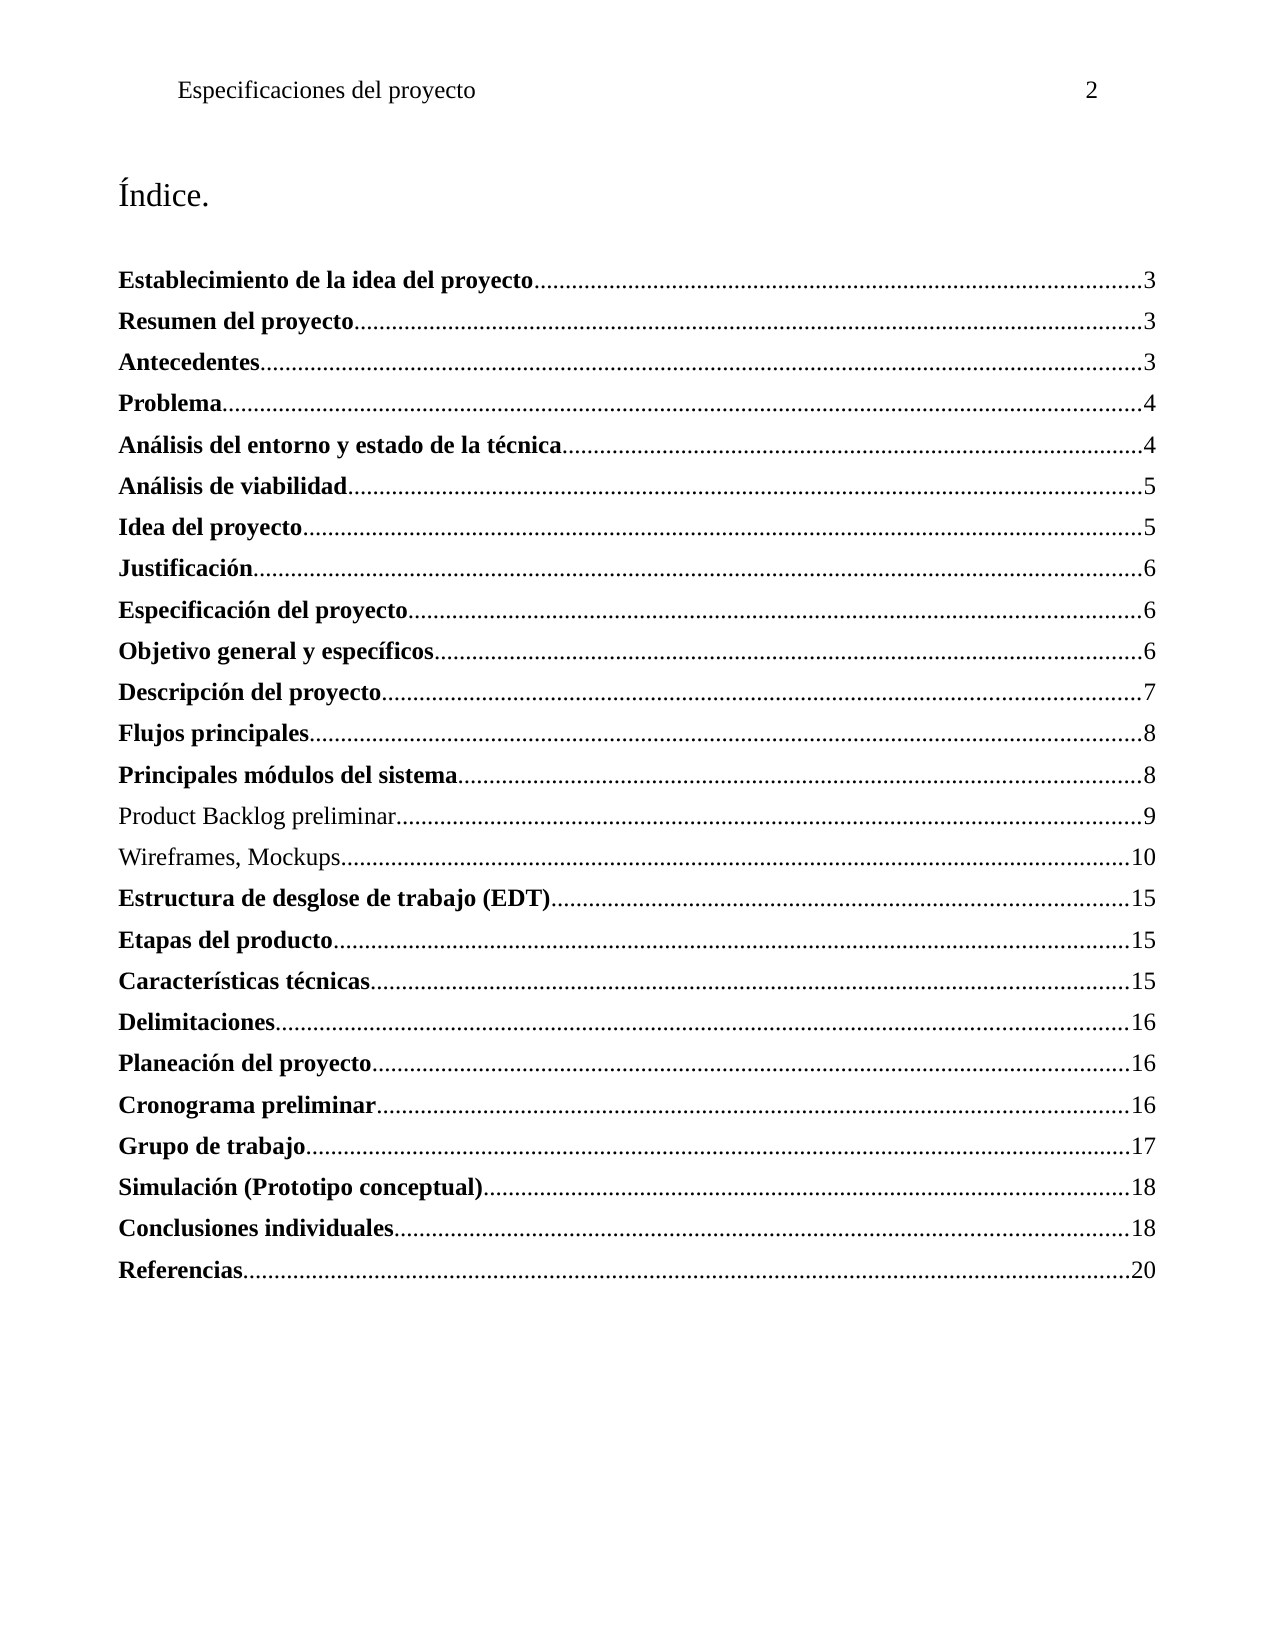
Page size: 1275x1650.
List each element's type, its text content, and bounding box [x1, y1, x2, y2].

text Descripción del proyecto 7 [118, 677, 1157, 706]
text Delimitaciones 16 [118, 1007, 1157, 1036]
text Antecedentes 3 [118, 347, 1157, 376]
text Referencias 20 [118, 1255, 1157, 1283]
text Estructura de desglose de trabajo (EDT) 15 [118, 883, 1157, 912]
text Justificación 6 [118, 553, 1157, 582]
text Etapas del producto 15 [118, 925, 1157, 953]
text Grupo de trabajo 17 [118, 1131, 1157, 1160]
text Especificación del proyecto 6 [118, 595, 1157, 623]
text Planeación del proyecto 16 [118, 1048, 1157, 1077]
text Conclusiones individuales 18 [118, 1213, 1157, 1242]
text Problema 4 [118, 388, 1157, 417]
text Cronograma preliminar 16 [118, 1090, 1157, 1118]
text Análisis de viabilidad 5 [118, 471, 1157, 500]
text Flujos principales 8 [118, 718, 1157, 747]
text Establecimiento de la idea del proyecto 3 [118, 265, 1157, 293]
text Simulación (Prototipo conceptual) 18 [118, 1172, 1157, 1201]
text Resumen del proyecto 3 [118, 306, 1157, 335]
text Product Backlog preliminar 9 [118, 801, 1157, 830]
text Análisis del entorno y estado de la técnica 4 [118, 430, 1157, 458]
text Características técnicas 15 [118, 966, 1157, 995]
text Objetivo general y específicos 6 [118, 636, 1157, 665]
text Wireframes, Mockups 10 [118, 842, 1157, 871]
text Índice. [118, 176, 1157, 214]
text Principales módulos del sistema 8 [118, 760, 1157, 788]
text Idea del proyecto 5 [118, 512, 1157, 541]
